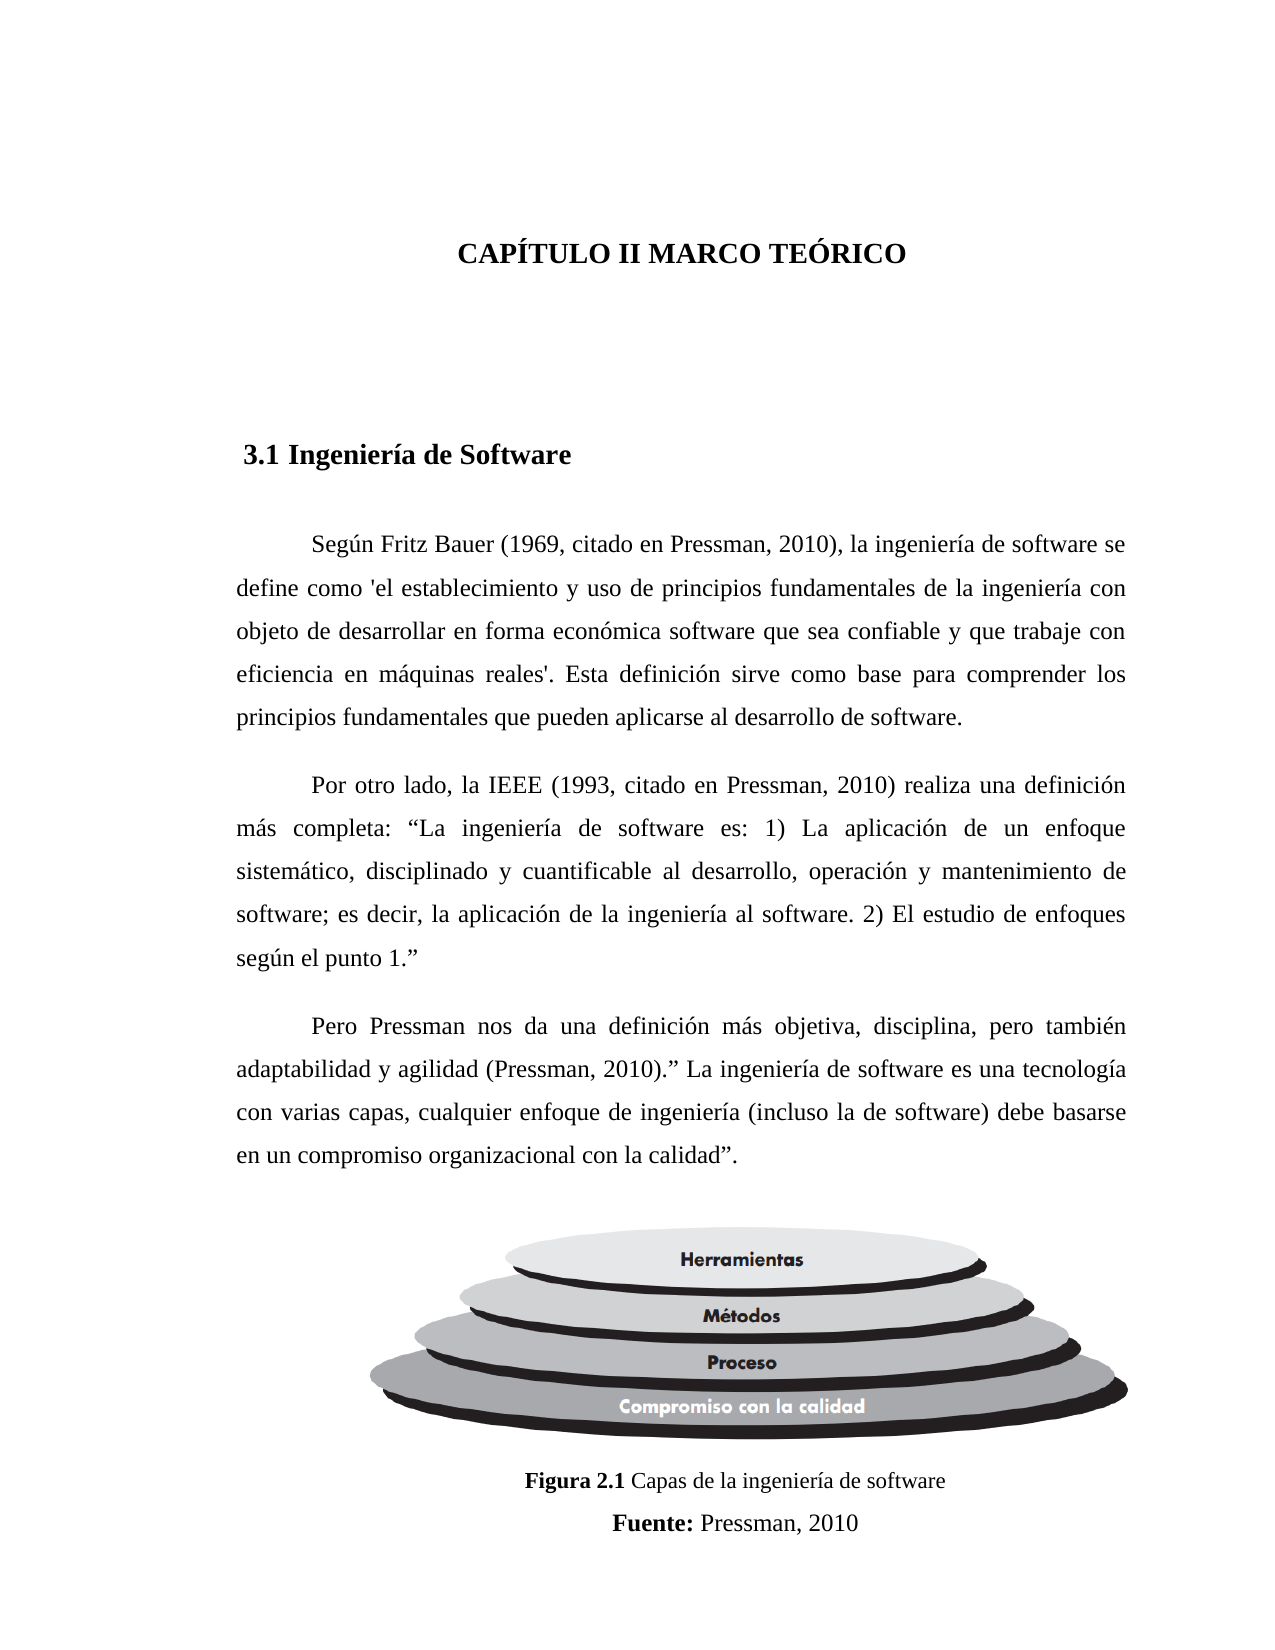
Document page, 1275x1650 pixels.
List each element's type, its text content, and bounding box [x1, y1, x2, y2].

text Pero Pressman nos da una definición más objetiva, disciplina, pero también adaptabilidad y agilidad (Pressman, 2010).” La ingeniería de software es una tecnología con varias capas, cualquier enfoque de ingeniería (incluso la de software) debe basarse en un compromiso organizacional con la calidad”. [236, 1011, 1127, 1169]
picture [317, 1213, 1153, 1458]
subtitle Ingeniería de Software [243, 437, 1127, 471]
text Por otro lado, la IEEE (1993, citado en Pressman, 2010) realiza una definición más completa: “La ingeniería de software es: 1) La aplicación de un enfoque sistemático, disciplinado y cuantificable al desarrollo, operación y mantenimiento de software; es decir, la aplicación de la ingeniería al software. 2) El estudio de enfoques según el punto 1.” [236, 770, 1127, 971]
subtitle CAPÍTULO II MARCO TEÓRICO [236, 236, 1127, 270]
text Según Fritz Bauer (1969, citado en Pressman, 2010), la ingeniería de software se define como 'el establecimiento y uso de principios fundamentales de la ingeniería con objeto de desarrollar en forma económica software que sea confiable y que trabaje con eficiencia en máquinas reales'. Esta definición sirve como base para comprender los principios fundamentales que pueden aplicarse al desarrollo de software. [236, 529, 1127, 731]
